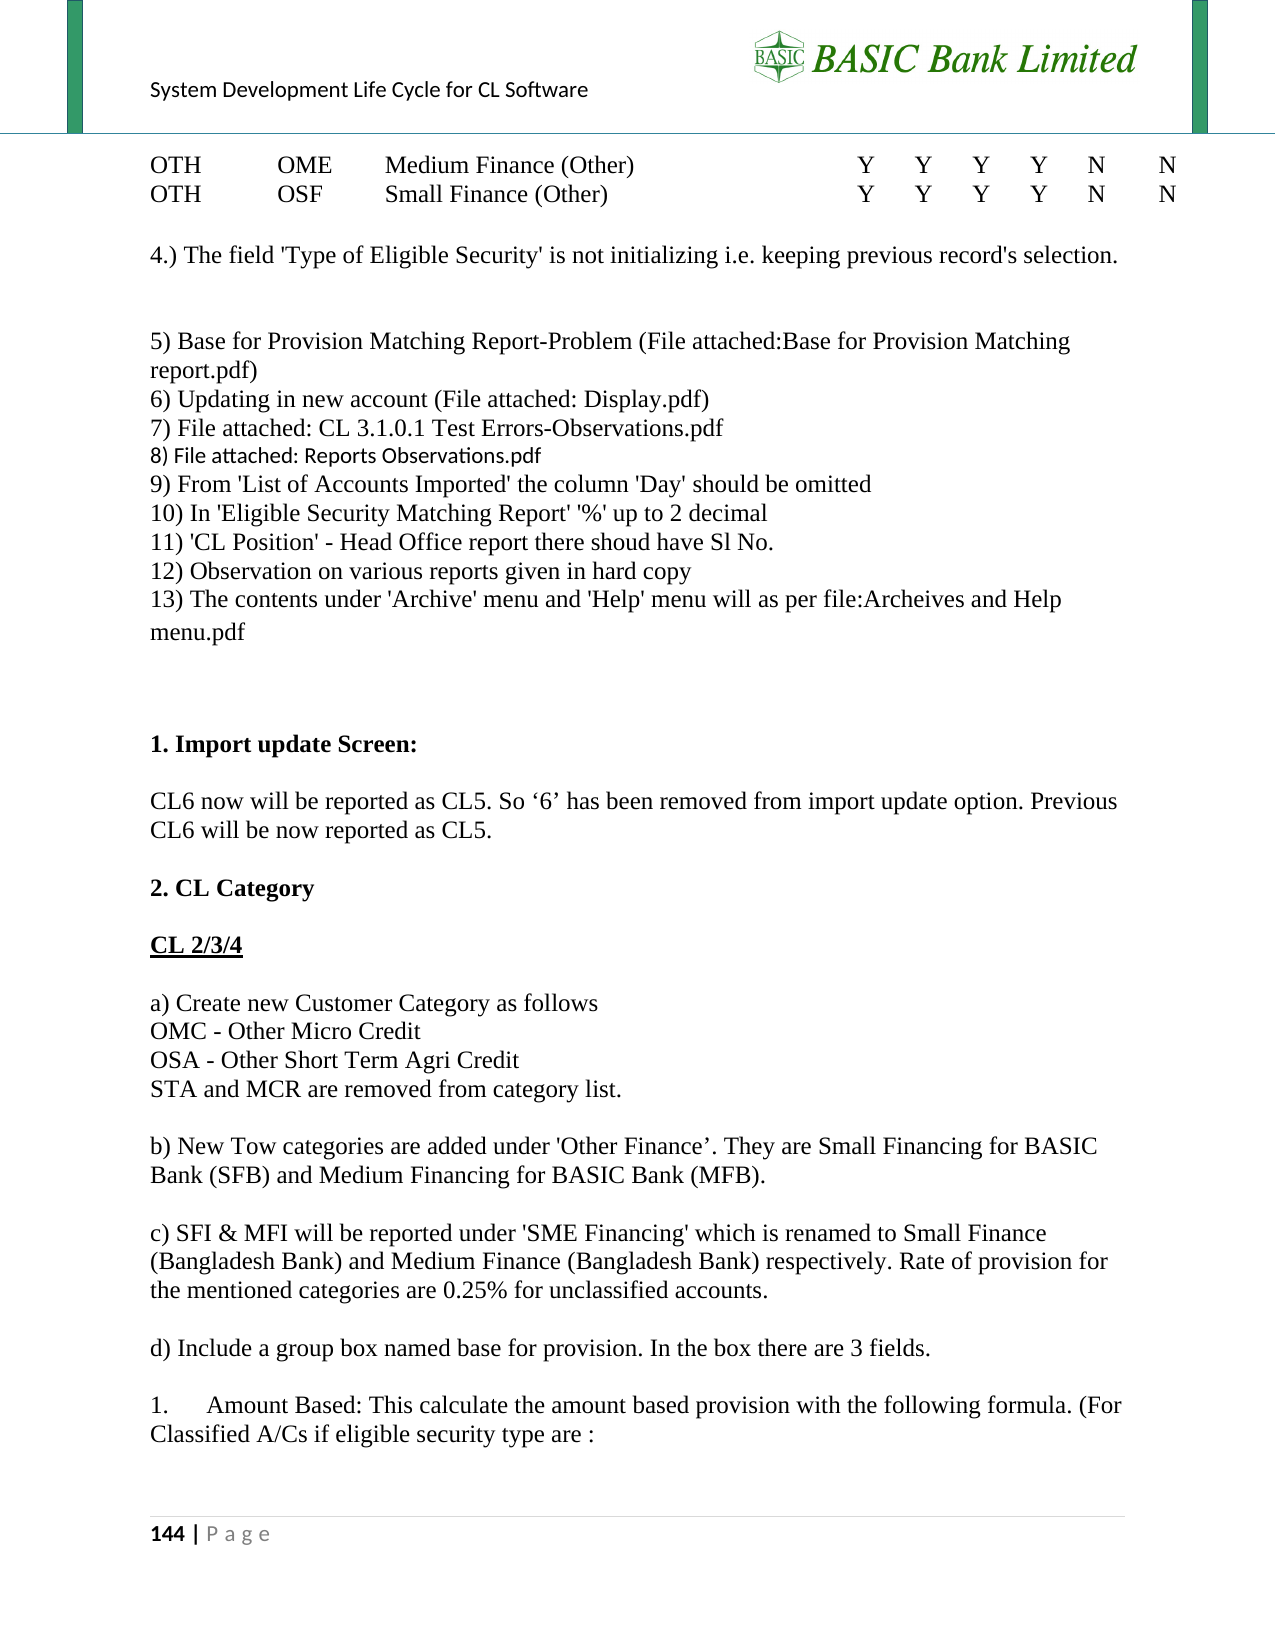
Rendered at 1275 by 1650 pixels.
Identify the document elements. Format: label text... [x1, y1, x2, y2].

text 9) From 'List of Accounts Imported' the column 'Day' should be omitted [150, 469, 1125, 498]
text OMC - Other Micro Credit [150, 1016, 1125, 1045]
text OSA - Other Short Term Agri Credit [150, 1045, 1125, 1074]
text 2. CL Category [150, 873, 1125, 901]
text STA and MCR are removed from category list. [150, 1074, 1125, 1103]
text 5) Base for Provision Matching Report-Problem (File attached:Base for Provision Matching report.pdf) [150, 326, 1125, 384]
text CL 2/3/4 [150, 930, 1125, 959]
text 6) Updating in new account (File attached: Display.pdf) 7) File attached: CL 3.1.0.1 Test Errors-Observations.pdf 8) File attached: Reports Observations.pdf [150, 384, 1125, 469]
text c) SFI & MFI will be reported under 'SME Financing' which is renamed to Small Finance (Bangladesh Bank) and Medium Finance (Bangladesh Bank) respectively. Rate of provision for the mentioned categories are 0.25% for unclassified accounts. [150, 1218, 1125, 1304]
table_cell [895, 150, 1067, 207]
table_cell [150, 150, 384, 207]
text 11) 'CL Position' - Head Office report there shoud have Sl No. [150, 527, 1125, 556]
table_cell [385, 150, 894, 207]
text 12) Observation on various reports given in hard copy [150, 556, 1125, 584]
text 10) In 'Eligible Security Matching Report' '%' up to 2 decimal [150, 498, 1125, 527]
text 1. Amount Based: This calculate the amount based provision with the following formula. (For Classified A/Cs if eligible security type are : [150, 1390, 1125, 1448]
picture [749, 29, 1140, 84]
text b) New Tow categories are added under 'Other Finance’. They are Small Financing for BASIC Bank (SFB) and Medium Financing for BASIC Bank (MFB). [150, 1131, 1125, 1189]
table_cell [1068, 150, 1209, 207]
text CL6 now will be reported as CL5. So ‘6’ has been removed from import update option. Previous CL6 will be now reported as CL5. [150, 786, 1125, 844]
text 13) The contents under 'Archive' menu and 'Help' menu will as per file:Archeives and Help menu.pdf [150, 584, 1125, 646]
text d) Include a group box named base for provision. In the box there are 3 fields. [150, 1333, 1125, 1361]
text 4.) The field 'Type of Eligible Security' is not initializing i.e. keeping previous record's selection. [150, 207, 1125, 301]
text a) Create new Customer Category as follows [150, 988, 1125, 1016]
text 1. Import update Screen: [150, 729, 1125, 758]
